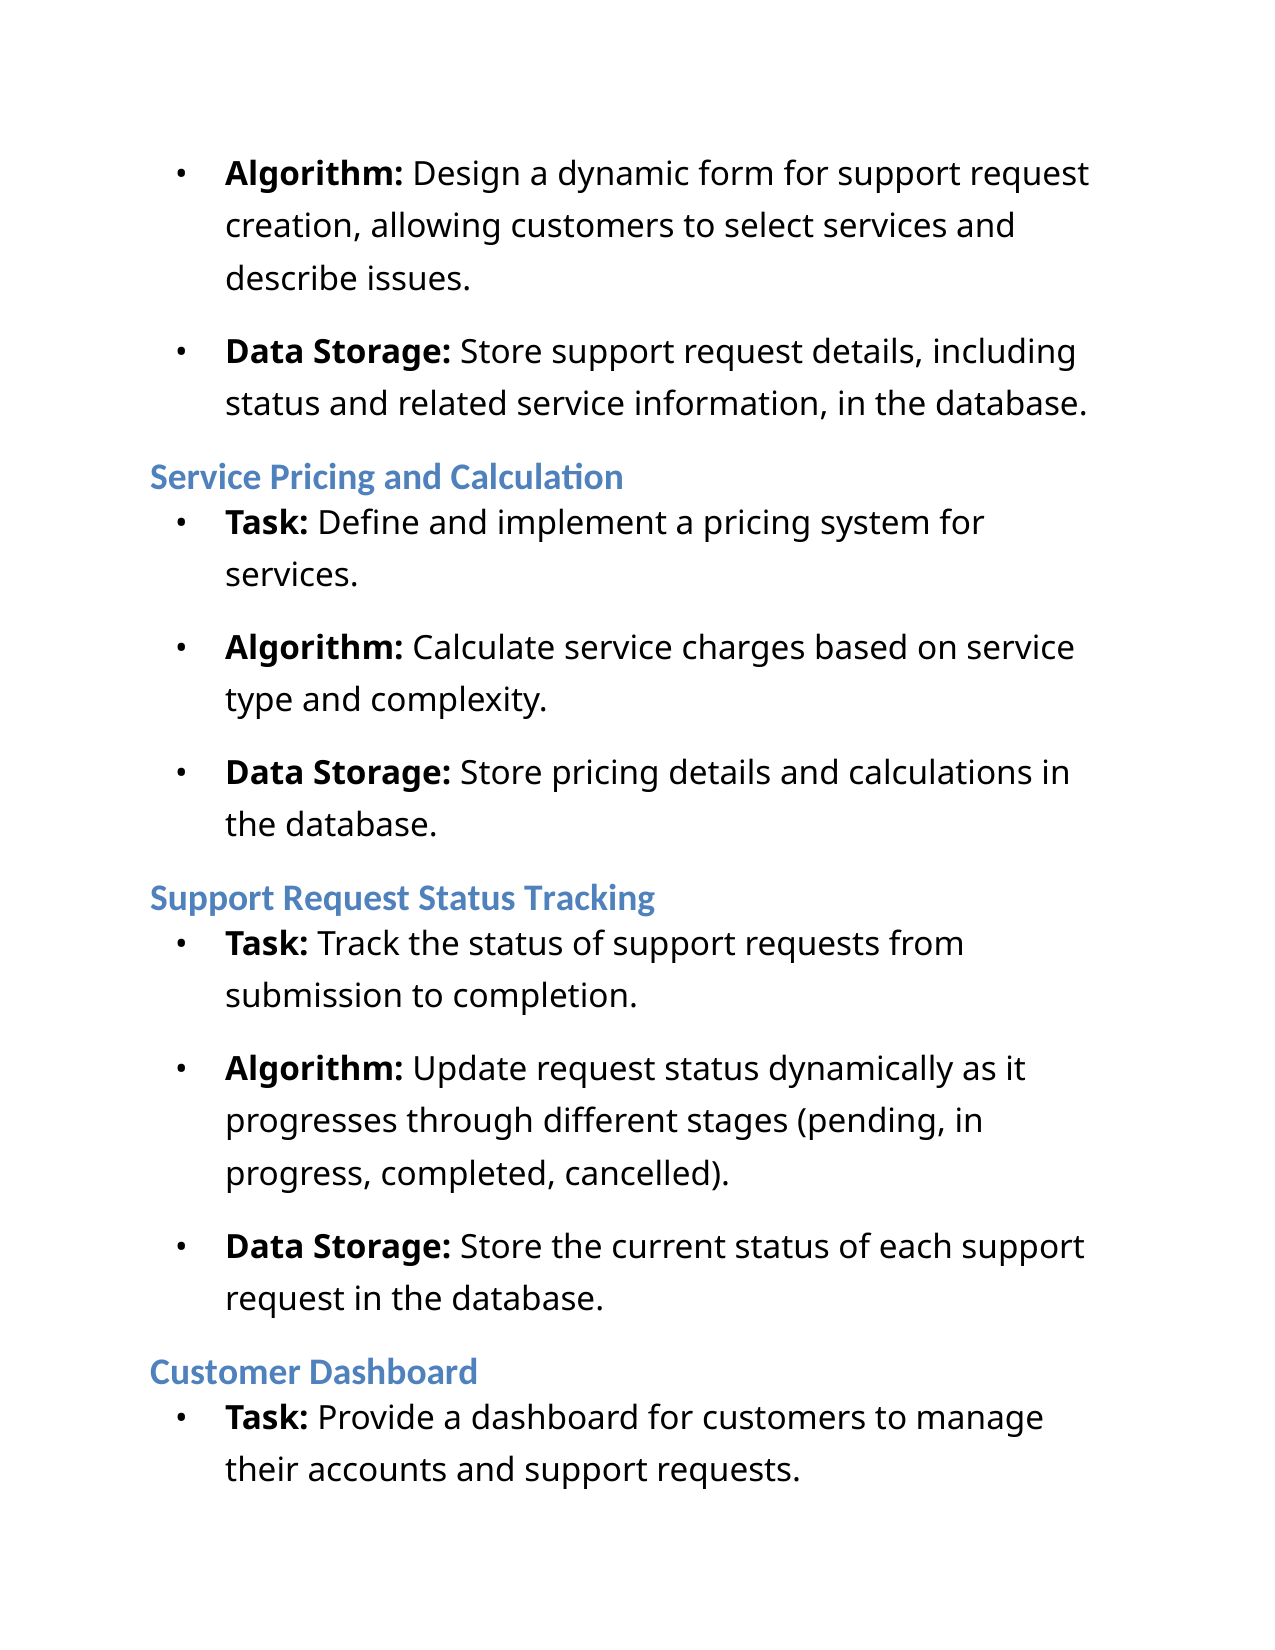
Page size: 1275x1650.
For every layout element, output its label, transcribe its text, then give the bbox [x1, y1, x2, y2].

subtitle Customer Dashboard [150, 1348, 1125, 1393]
list Task: Provide a dashboard for customers to manage their accounts and support requests. [175, 1393, 1125, 1491]
list Data Storage: Store support request details, including status and related service information, in the database. [175, 327, 1125, 425]
list Data Storage: Store pricing details and calculations in the database. [175, 749, 1125, 846]
subtitle Support Request Status Tracking [150, 874, 1125, 920]
subtitle Service Pricing and Calculation [150, 453, 1125, 498]
list Algorithm: Design a dynamic form for support request creation, allowing customers to select services and describe issues. [175, 150, 1125, 300]
list Task: Define and implement a pricing system for services. [175, 498, 1125, 596]
list Algorithm: Update request status dynamically as it progresses through different stages (pending, in progress, completed, cancelled). [175, 1045, 1125, 1195]
list Data Storage: Store the current status of each support request in the database. [175, 1222, 1125, 1320]
list Task: Track the status of support requests from submission to completion. [175, 920, 1125, 1017]
list Algorithm: Calculate service charges based on service type and complexity. [175, 624, 1125, 721]
